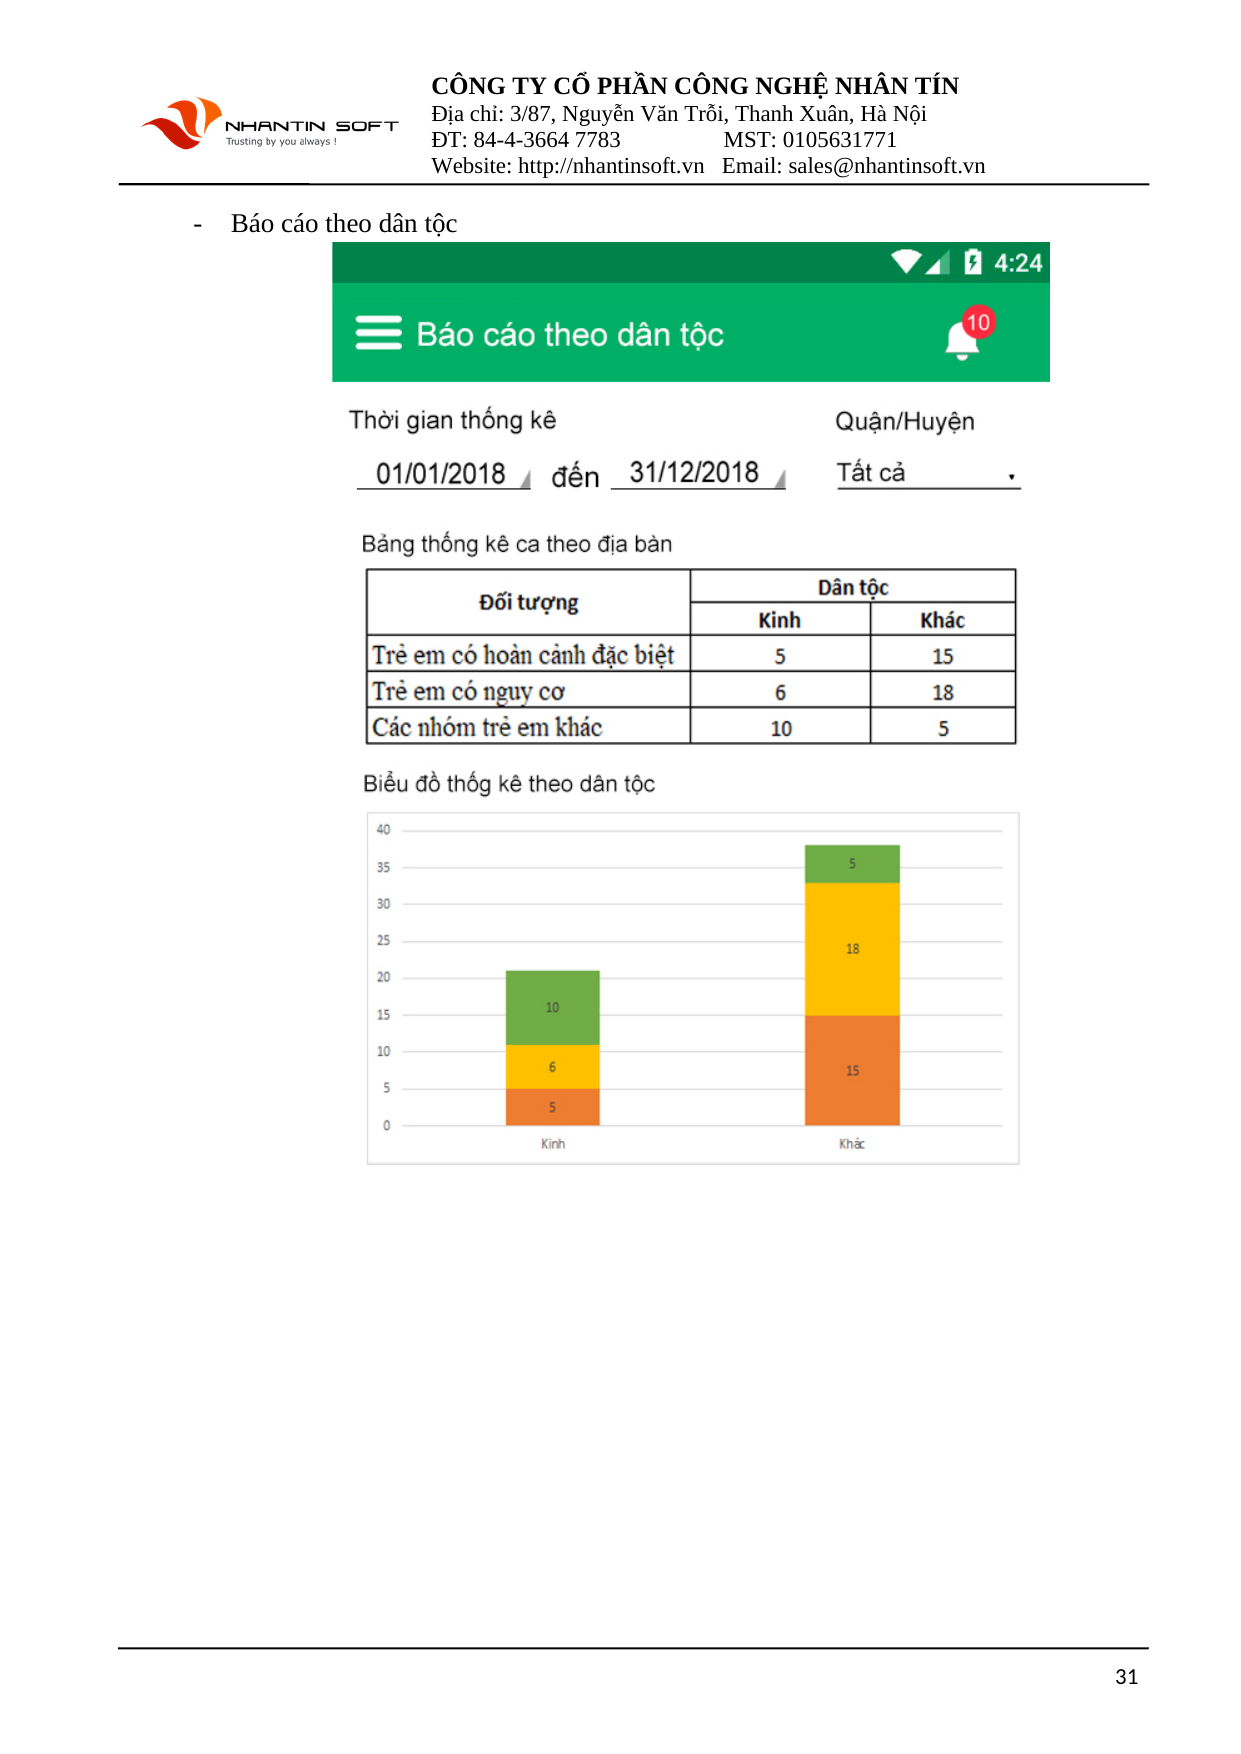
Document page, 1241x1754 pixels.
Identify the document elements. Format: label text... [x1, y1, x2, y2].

list Báo cáo theo dân tộc [193, 207, 1152, 238]
picture [129, 70, 409, 176]
picture [332, 242, 1050, 1444]
